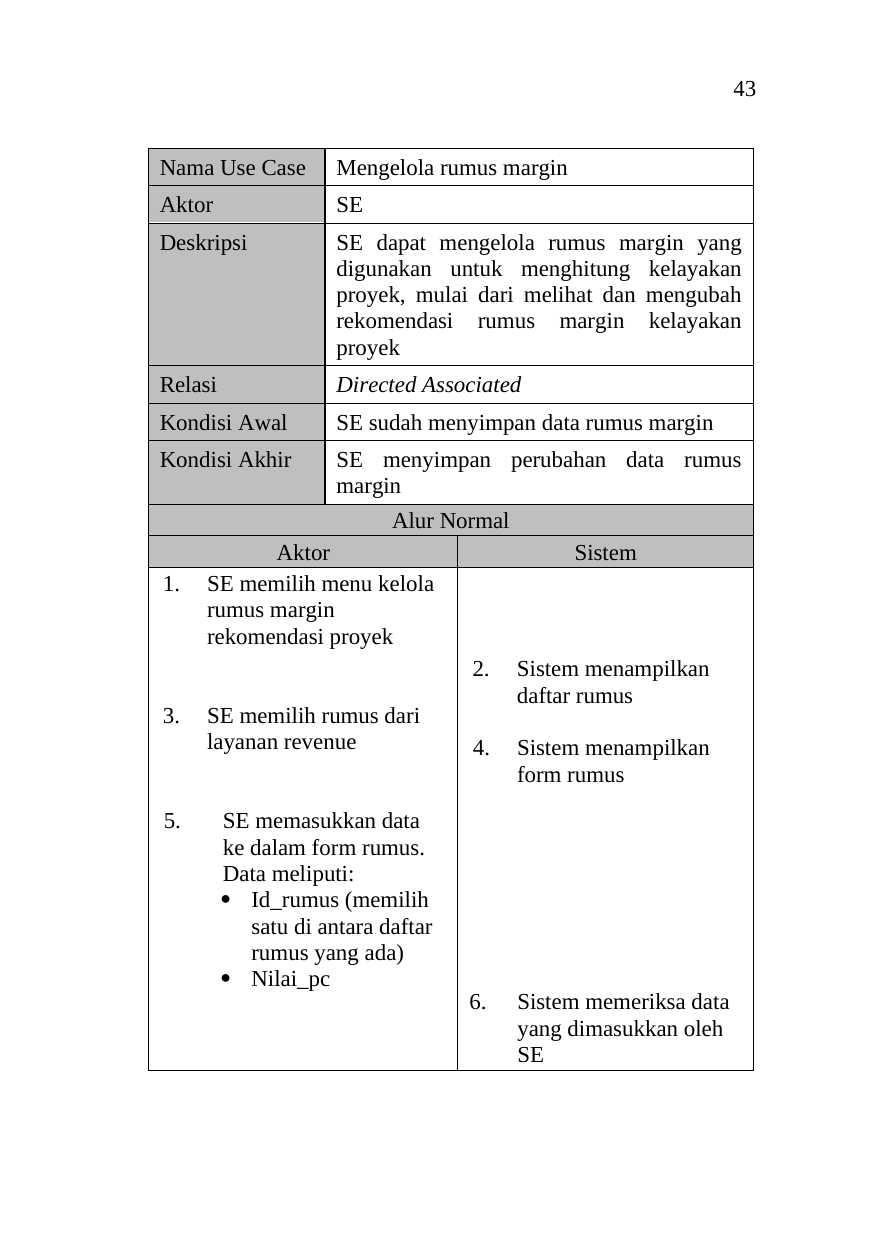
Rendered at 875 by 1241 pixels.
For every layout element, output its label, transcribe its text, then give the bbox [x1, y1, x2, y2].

table_cell Deskripsi [149, 224, 324, 365]
table_cell SE menyimpan perubahan data rumus margin [326, 441, 753, 504]
table_cell Alur Normal [149, 505, 753, 535]
table_cell SE sudah menyimpan data rumus margin [326, 404, 753, 440]
table_cell Sistem [458, 536, 753, 567]
table_cell Aktor [149, 536, 457, 567]
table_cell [458, 568, 753, 1069]
table_cell Nama Use Case [149, 149, 324, 185]
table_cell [149, 568, 457, 1069]
table_cell SE [326, 186, 753, 222]
table_cell SE dapat mengelola rumus margin yang digunakan untuk menghitung kelayakan proyek, mulai dari melihat dan mengubah rekomendasi rumus margin kelayakan proyek [326, 224, 753, 365]
table_cell Aktor [149, 186, 324, 222]
table_cell Directed Associated [326, 366, 753, 403]
table_cell Mengelola rumus margin [326, 149, 753, 185]
table_cell Kondisi Awal [149, 404, 324, 440]
table_cell Relasi [149, 366, 324, 403]
table_cell Kondisi Akhir [149, 441, 324, 504]
